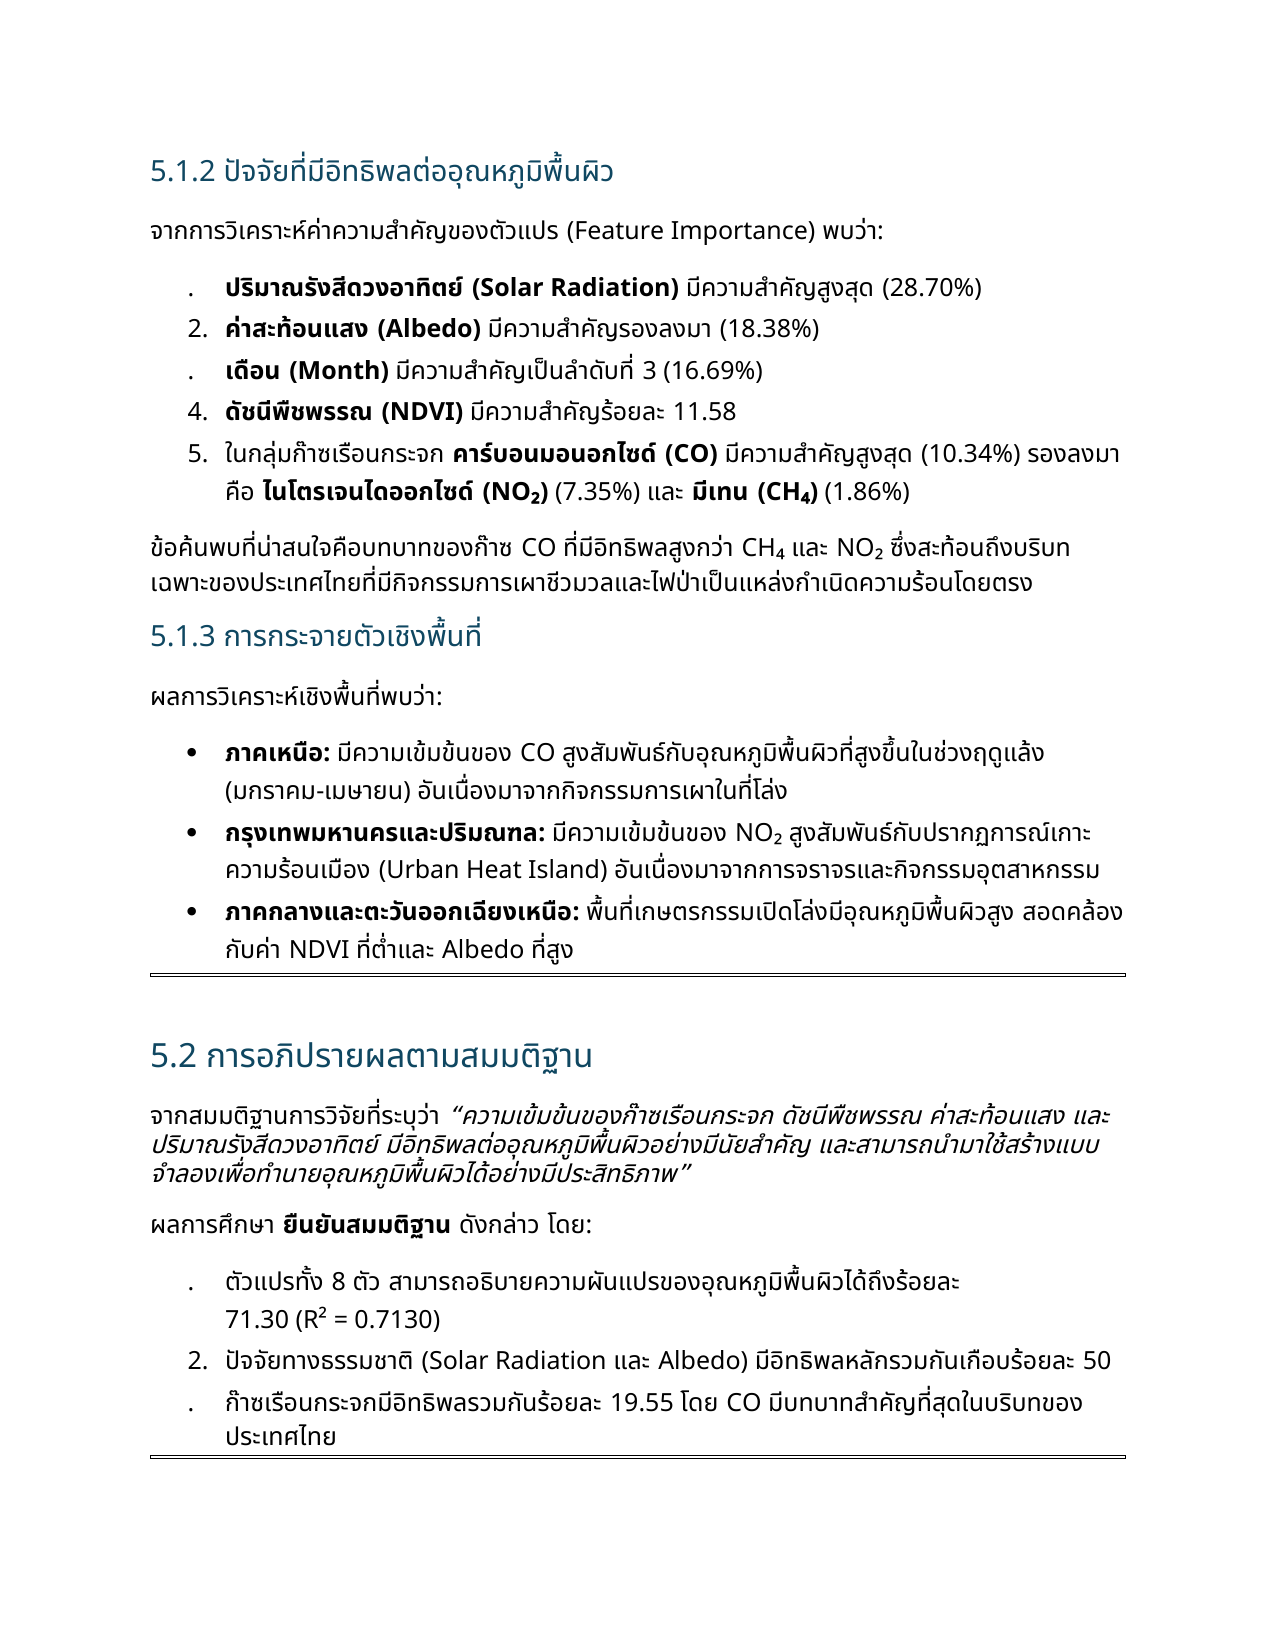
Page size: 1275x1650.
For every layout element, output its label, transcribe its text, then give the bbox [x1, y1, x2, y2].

subtitle 5.1.3 การกระจายตัวเชิงพื้นที่ [150, 616, 1125, 660]
list ปัจจัยทางธรรมชาติ (Solar Radiation และ Albedo) มีอิทธิพลหลักรวมกันเกือบร้อยละ 50 [187, 1343, 1125, 1381]
list ดัชนีพืชพรรณ (NDVI) มีความสำคัญร้อยละ 11.58 [187, 394, 1125, 432]
text ข้อค้นพบที่น่าสนใจคือบทบาทของก๊าซ CO ที่มีอิทธิพลสูงกว่า CH₄ และ NO₂ ซึ่งสะท้อนถึงบริบทเฉพาะของประเทศไทยที่มีกิจกรรมการเผาชีวมวลและไฟป่าเป็นแหล่งกำเนิดความร้อนโดยตรง [150, 530, 1125, 597]
list ค่าสะท้อนแสง (Albedo) มีความสำคัญรองลงมา (18.38%) [187, 311, 1125, 349]
list กรุงเทพมหานครและปริมณฑล: มีความเข้มข้นของ NO₂ สูงสัมพันธ์กับปรากฏการณ์เกาะความร้อนเมือง (Urban Heat Island) อันเนื่องมาจากการจราจรและกิจกรรมอุตสาหกรรม [187, 814, 1125, 890]
subtitle 5.1.2 ปัจจัยที่มีอิทธิพลต่ออุณหภูมิพื้นผิว [150, 150, 1125, 194]
list เดือน (Month) มีความสำคัญเป็นลำดับที่ 3 (16.69%) [187, 352, 1125, 390]
list ตัวแปรทั้ง 8 ตัว สามารถอธิบายความผันแปรของอุณหภูมิพื้นผิวได้ถึงร้อยละ 71.30 (R² = 0.7130) [187, 1264, 1125, 1339]
list ก๊าซเรือนกระจกมีอิทธิพลรวมกันร้อยละ 19.55 โดย CO มีบทบาทสำคัญที่สุดในบริบทของประเทศไทย [187, 1385, 1125, 1452]
text ผลการศึกษา ยืนยันสมมติฐาน ดังกล่าว โดย: [150, 1207, 1125, 1245]
list ภาคกลางและตะวันออกเฉียงเหนือ: พื้นที่เกษตรกรรมเปิดโล่งมีอุณหภูมิพื้นผิวสูง สอดคล้องกับค่า NDVI ที่ต่ำและ Albedo ที่สูง [187, 894, 1125, 969]
text ผลการวิเคราะห์เชิงพื้นที่พบว่า: [150, 678, 1125, 716]
text จากสมมติฐานการวิจัยที่ระบุว่า “ความเข้มข้นของก๊าซเรือนกระจก ดัชนีพืชพรรณ ค่าสะท้อนแสง และปริมาณรังสีดวงอาทิตย์ มีอิทธิพลต่ออุณหภูมิพื้นผิวอย่างมีนัยสำคัญ และสามารถนำมาใช้สร้างแบบจำลองเพื่อทำนายอุณหภูมิพื้นผิวได้อย่างมีประสิทธิภาพ” [150, 1101, 1125, 1188]
list ภาคเหนือ: มีความเข้มข้นของ CO สูงสัมพันธ์กับอุณหภูมิพื้นผิวที่สูงขึ้นในช่วงฤดูแล้ง (มกราคม-เมษายน) อันเนื่องมาจากกิจกรรมการเผาในที่โล่ง [187, 735, 1125, 811]
list ในกลุ่มก๊าซเรือนกระจก คาร์บอนมอนอกไซด์ (CO) มีความสำคัญสูงสุด (10.34%) รองลงมาคือ ไนโตรเจนไดออกไซด์ (NO₂) (7.35%) และ มีเทน (CH₄) (1.86%) [187, 436, 1125, 511]
text จากการวิเคราะห์ค่าความสำคัญของตัวแปร (Feature Importance) พบว่า: [150, 213, 1125, 251]
subtitle 5.2 การอภิปรายผลตามสมมติฐาน [150, 1032, 1125, 1082]
list ปริมาณรังสีดวงอาทิตย์ (Solar Radiation) มีความสำคัญสูงสุด (28.70%) [187, 269, 1125, 307]
